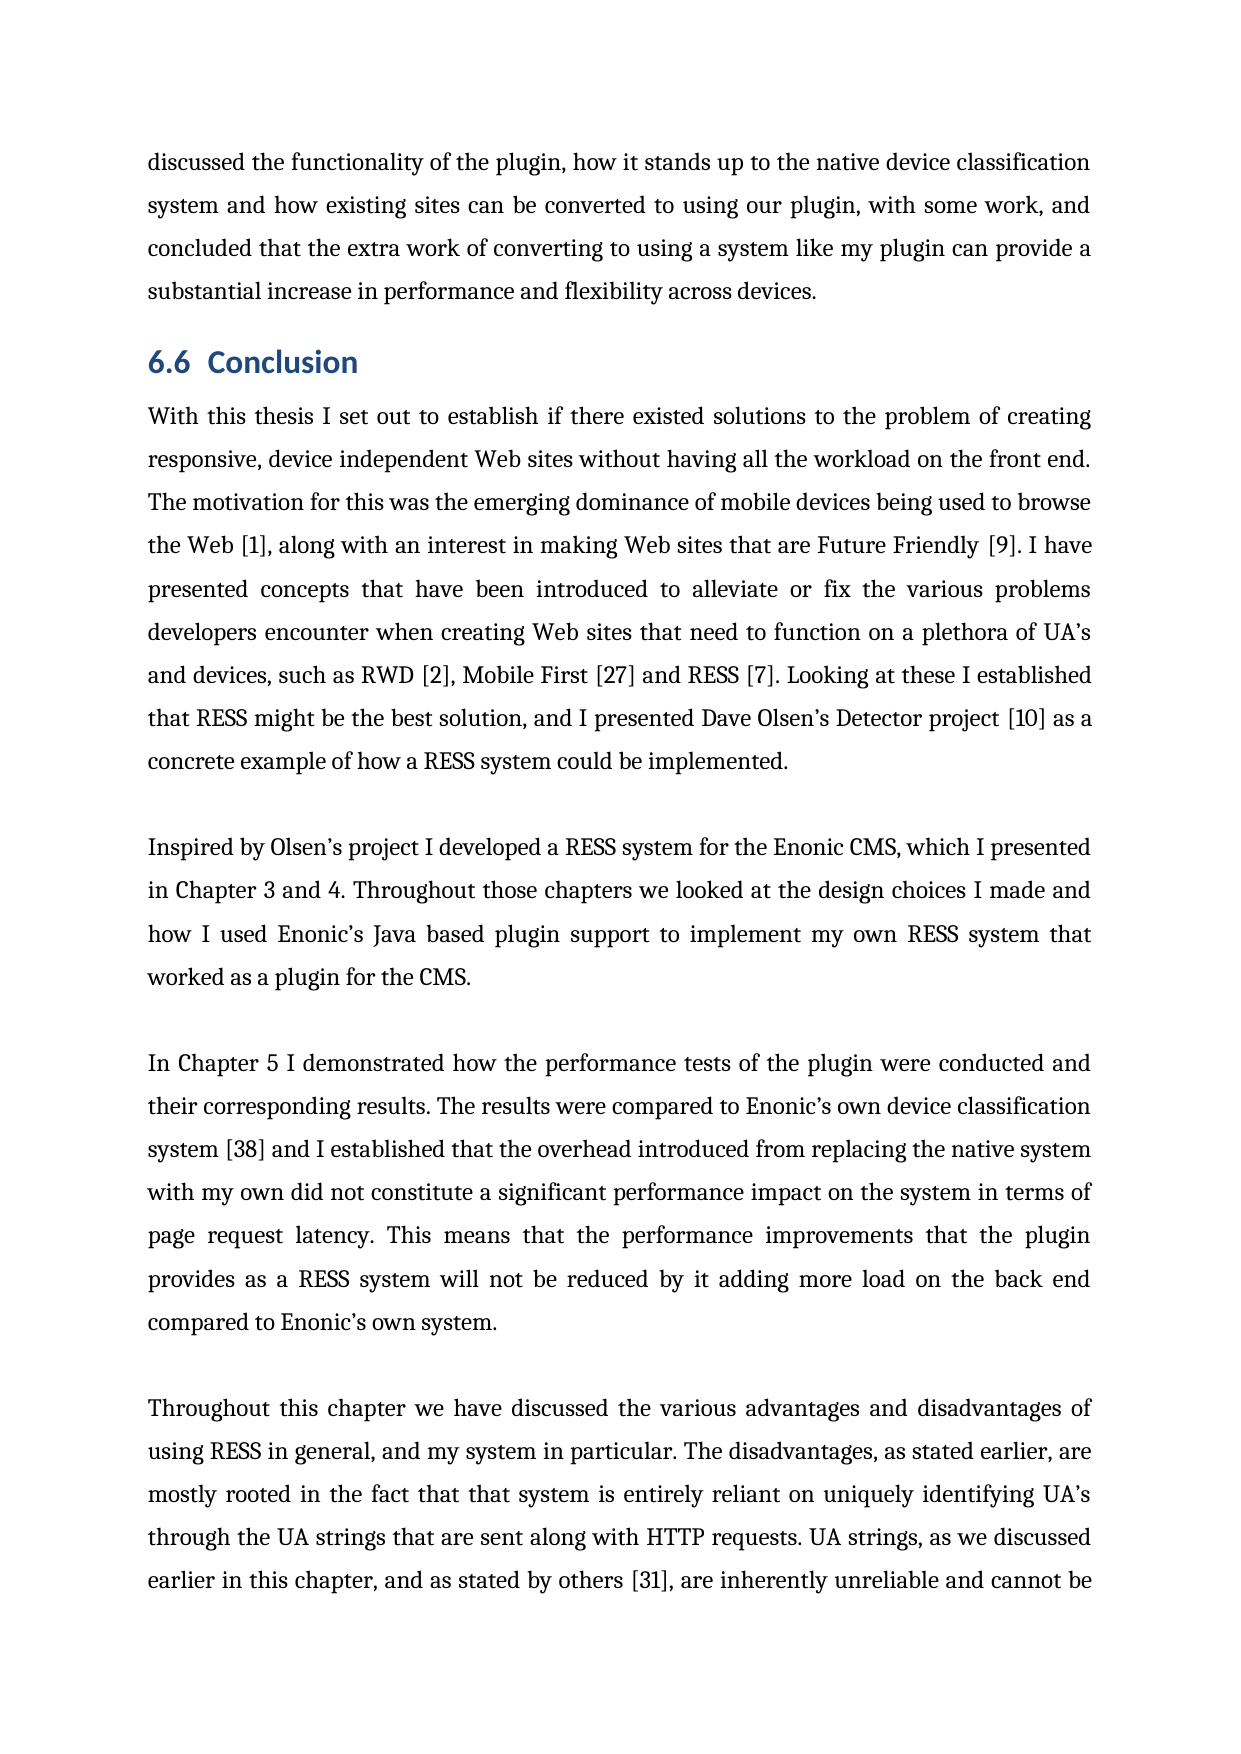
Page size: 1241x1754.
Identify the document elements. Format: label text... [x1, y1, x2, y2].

text With this thesis I set out to establish if there existed solutions to the problem of creating responsive, device independent Web sites without having all the workload on the front end. The motivation for this was the emerging dominance of mobile devices being used to browse the Web [1], along with an interest in making Web sites that are Future Friendly [9]. I have presented concepts that have been introduced to alleviate or fix the various problems developers encounter when creating Web sites that need to function on a plethora of UA’s and devices, such as RWD [2], Mobile First [27] and RESS [7]. Looking at these I established that RESS might be the best solution, and I presented Dave Olsen’s Detector project [10] as a concrete example of how a RESS system could be implemented. [148, 402, 1092, 776]
text In Chapter 5 I demonstrated how the performance tests of the plugin were conducted and their corresponding results. The results were compared to Enonic’s own device classification system [38] and I established that the overhead introduced from replacing the native system with my own did not constitute a significant performance impact on the system in terms of page request latency. This means that the performance improvements that the plugin provides as a RESS system will not be reduced by it adding more load on the back end compared to Enonic’s own system. [148, 1049, 1092, 1336]
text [148, 148, 1092, 306]
text Inspired by Olsen’s project I developed a RESS system for the Enonic CMS, which I presented in Chapter 3 and 4. Throughout those chapters we looked at the design choices I made and how I used Enonic’s Java based plugin support to implement my own RESS system that worked as a plugin for the CMS. [148, 833, 1092, 991]
subtitle Conclusion [148, 341, 1092, 382]
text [148, 1394, 1092, 1595]
